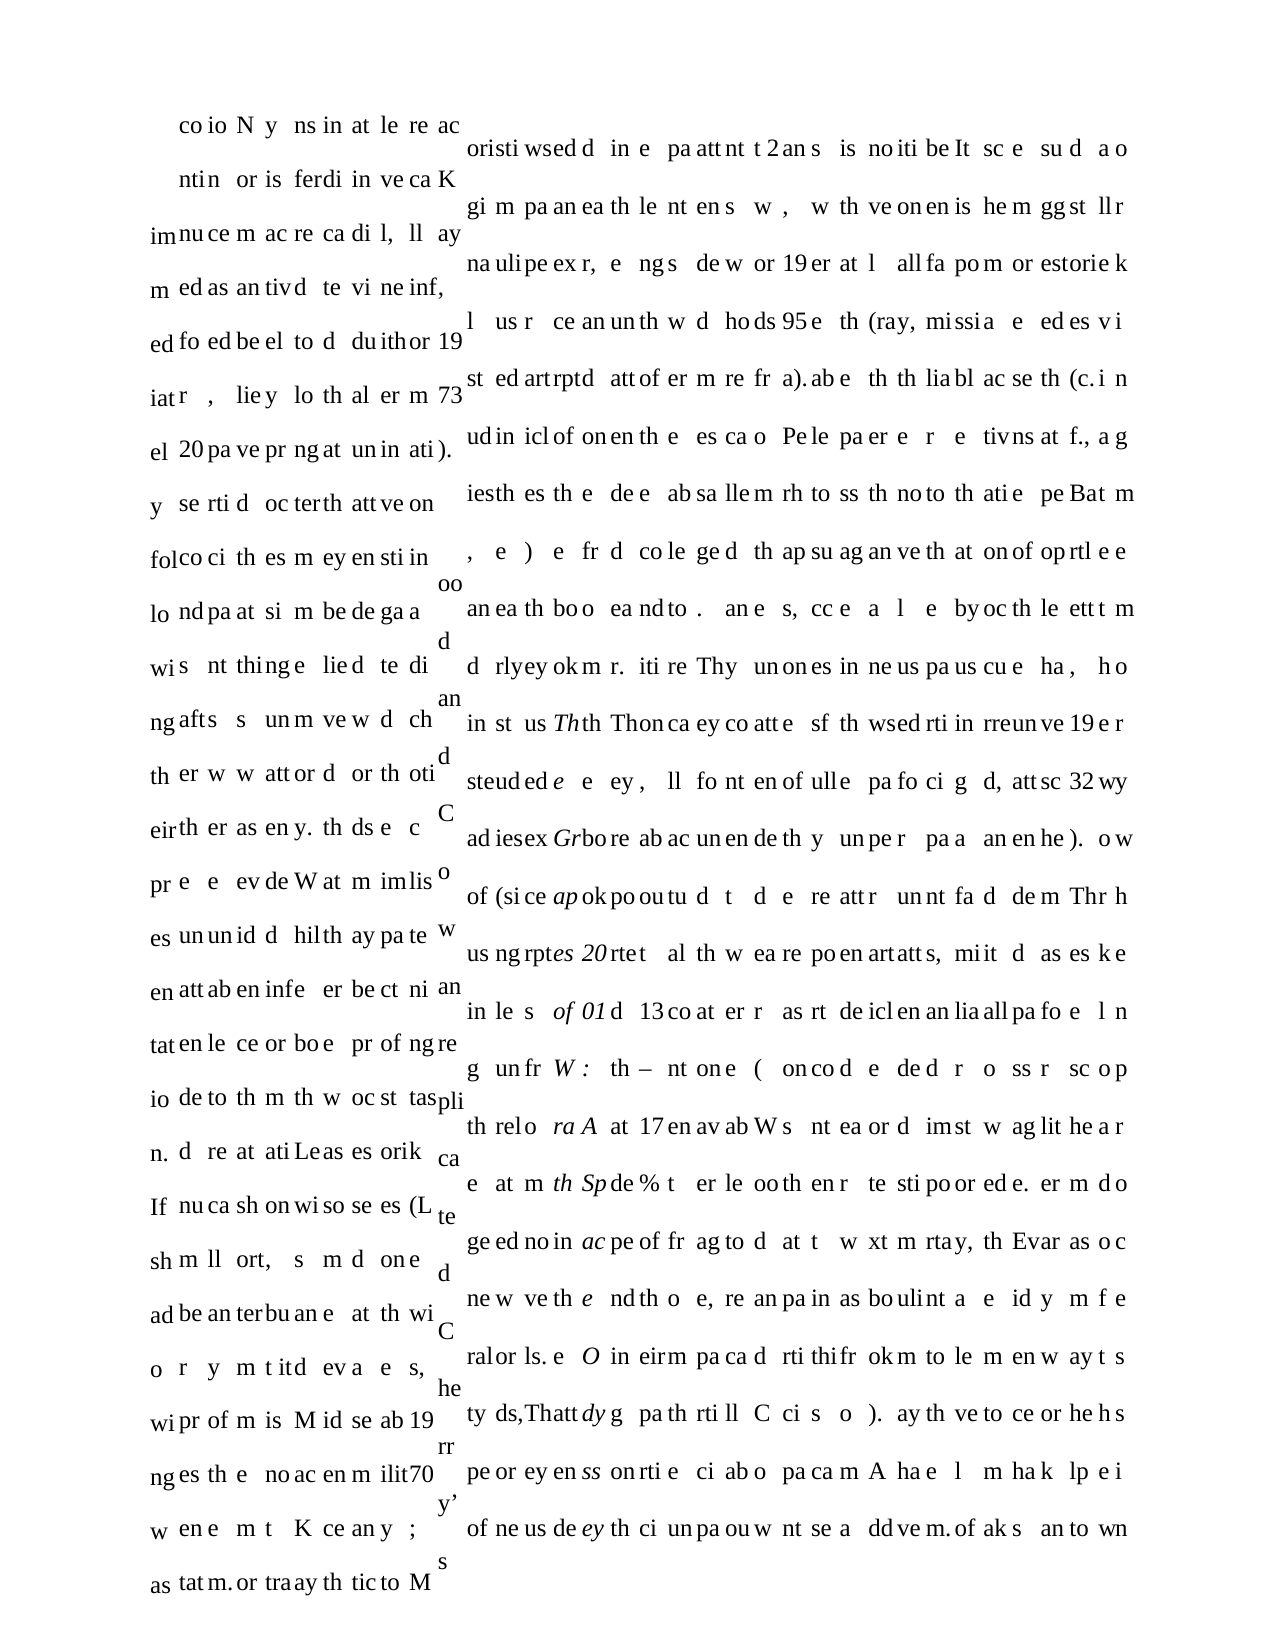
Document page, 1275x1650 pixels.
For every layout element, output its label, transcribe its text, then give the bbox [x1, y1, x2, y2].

text immediately following their presentation. If shadowing was continued for 20 seconds after the unattended number presentation ceased, participants were unable to recall any of them. Norman believed that this was evidence that short term memory is actively processing unattended information, but it is not transferred to long term memory. While both Lewis and MacKay indicated that they believed that there was some evidence that individual unattended words may be processed at a semantic level, neither investigated the impact of stories on the ability to recall information in a dichotic listening task (Lewis, 1970; MacKay, 1973). [150, 111, 467, 1599]
